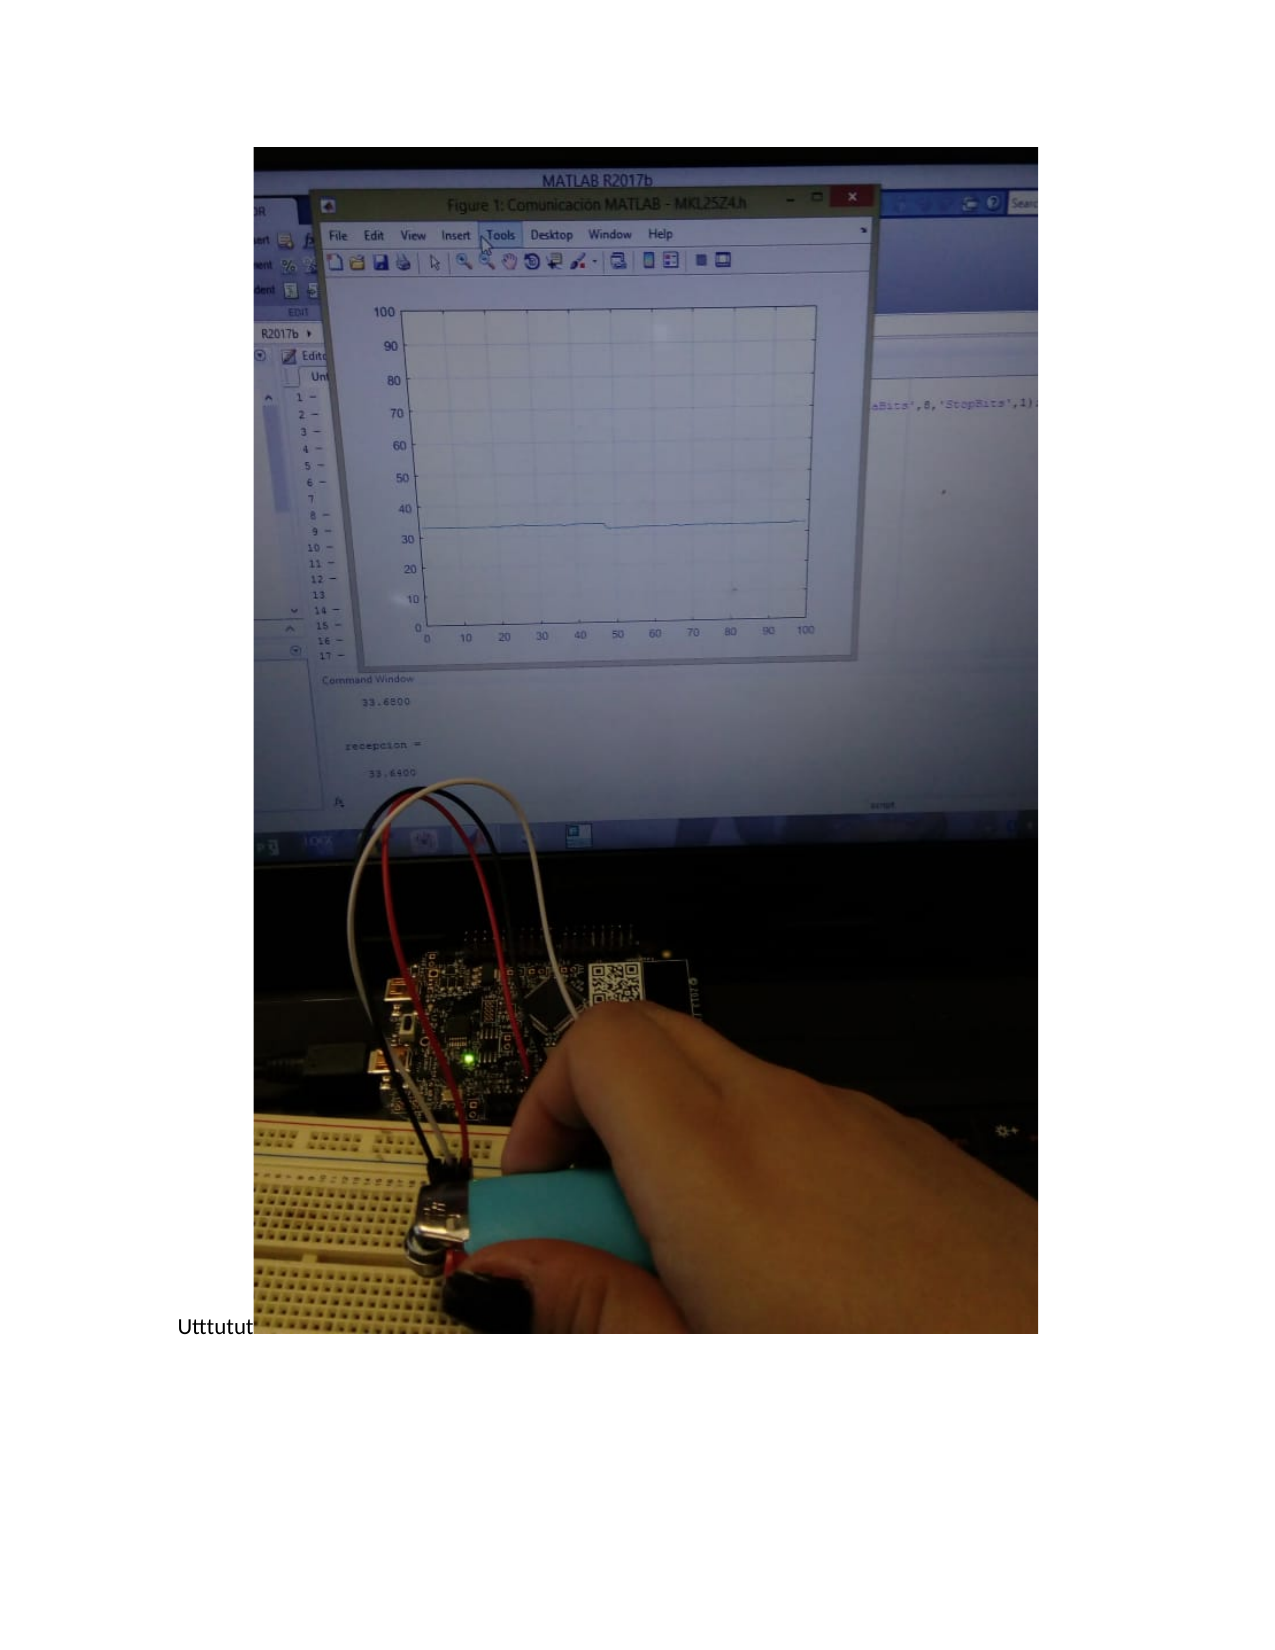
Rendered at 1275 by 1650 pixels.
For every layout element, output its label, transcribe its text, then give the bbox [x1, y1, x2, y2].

picture [253, 147, 1039, 1334]
